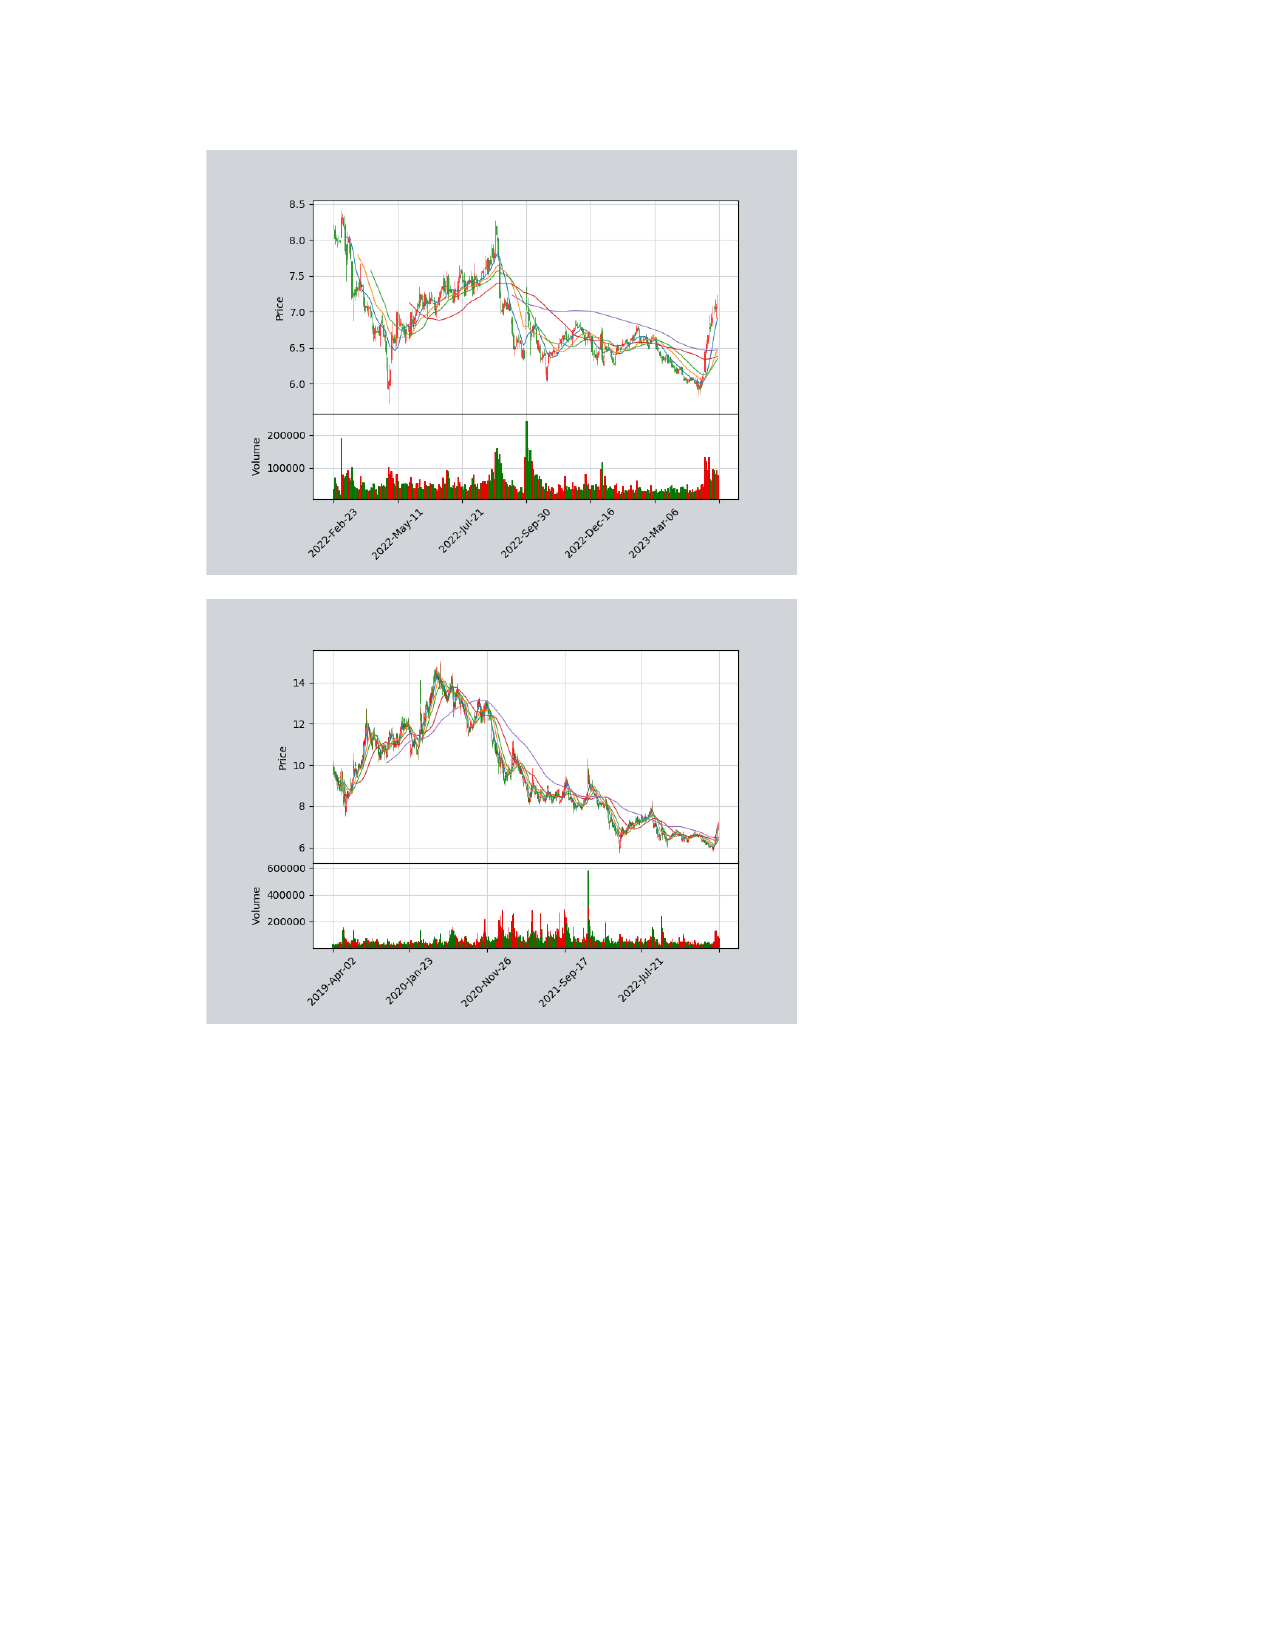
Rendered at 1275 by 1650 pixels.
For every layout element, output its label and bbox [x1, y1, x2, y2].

picture [206, 599, 797, 1024]
picture [206, 150, 797, 575]
